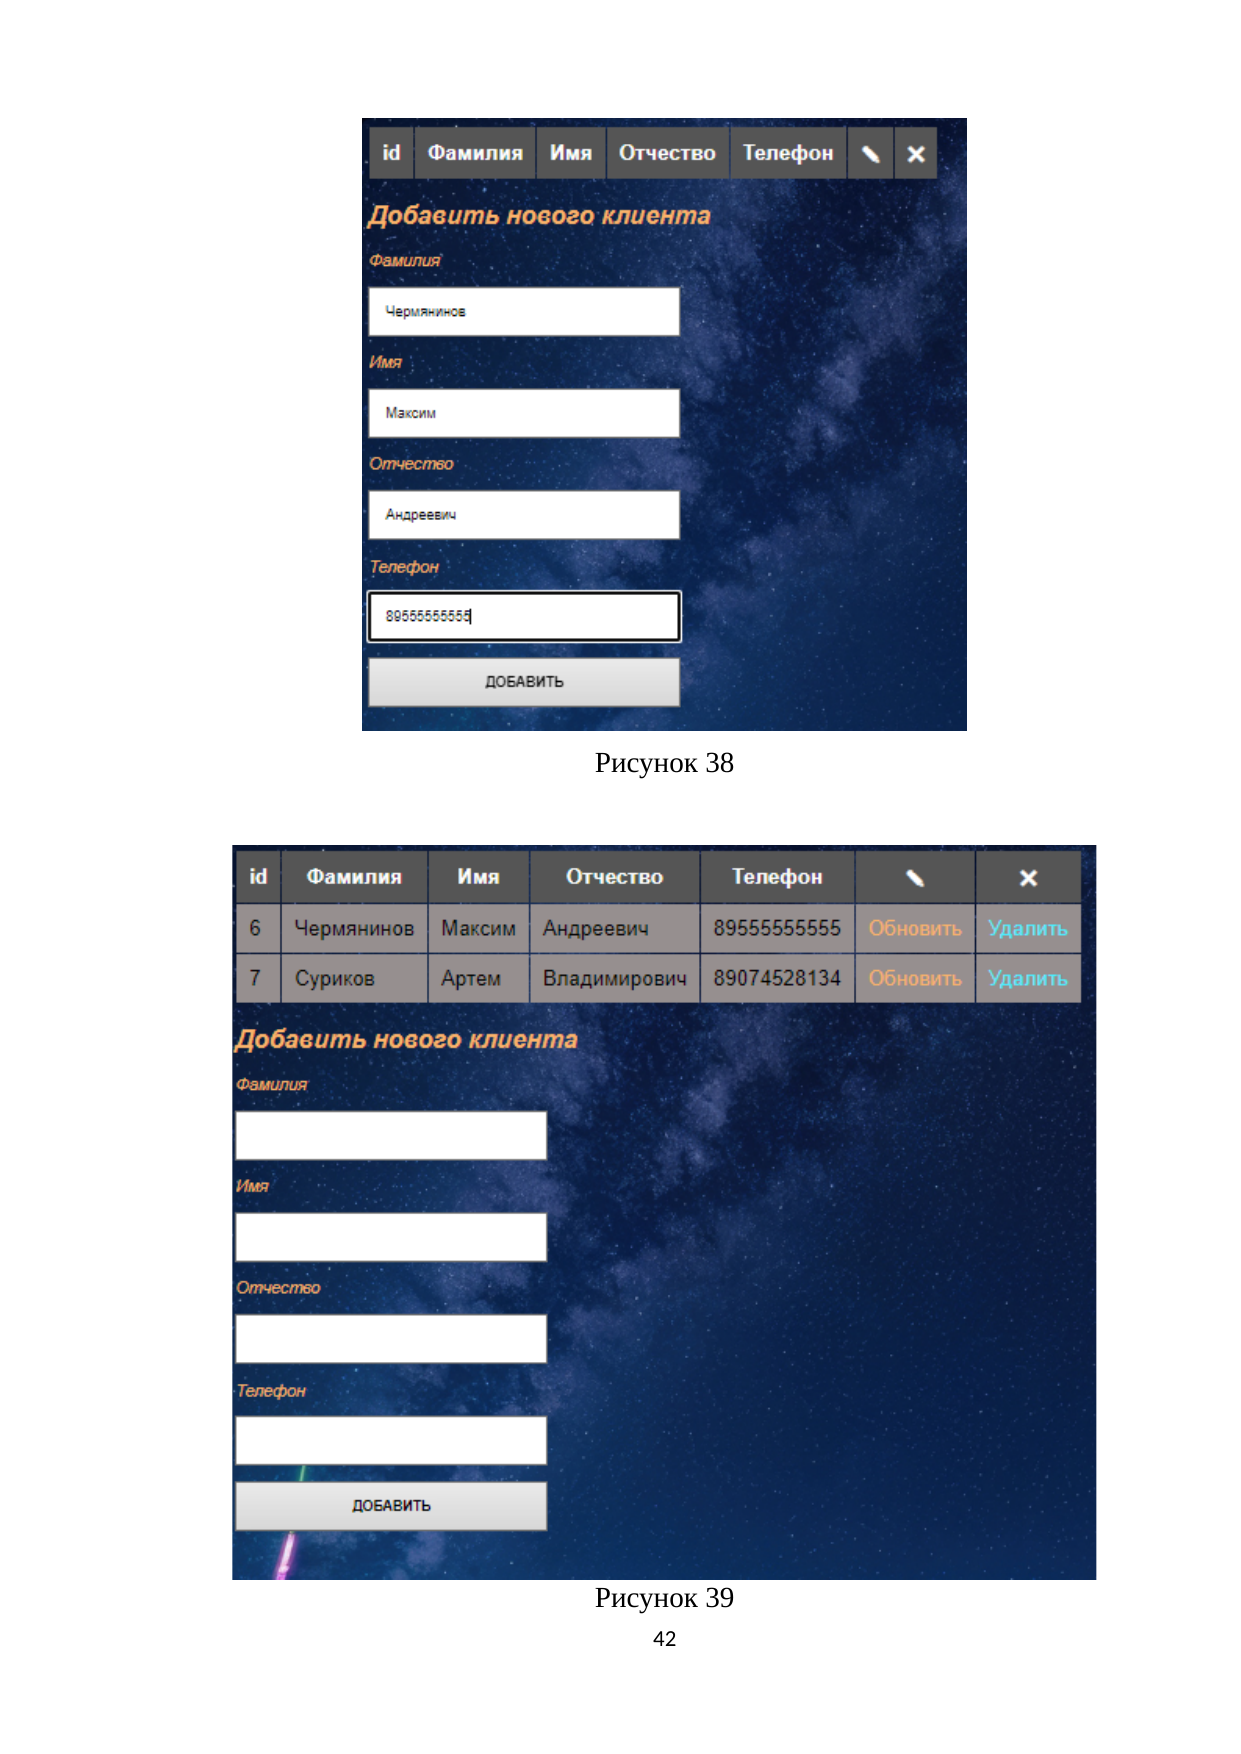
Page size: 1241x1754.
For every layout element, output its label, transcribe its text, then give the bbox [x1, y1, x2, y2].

picture [362, 118, 967, 731]
picture [232, 845, 1097, 1580]
text Рисунок 39 [177, 1580, 1152, 1613]
text Рисунок 38 [177, 745, 1152, 778]
